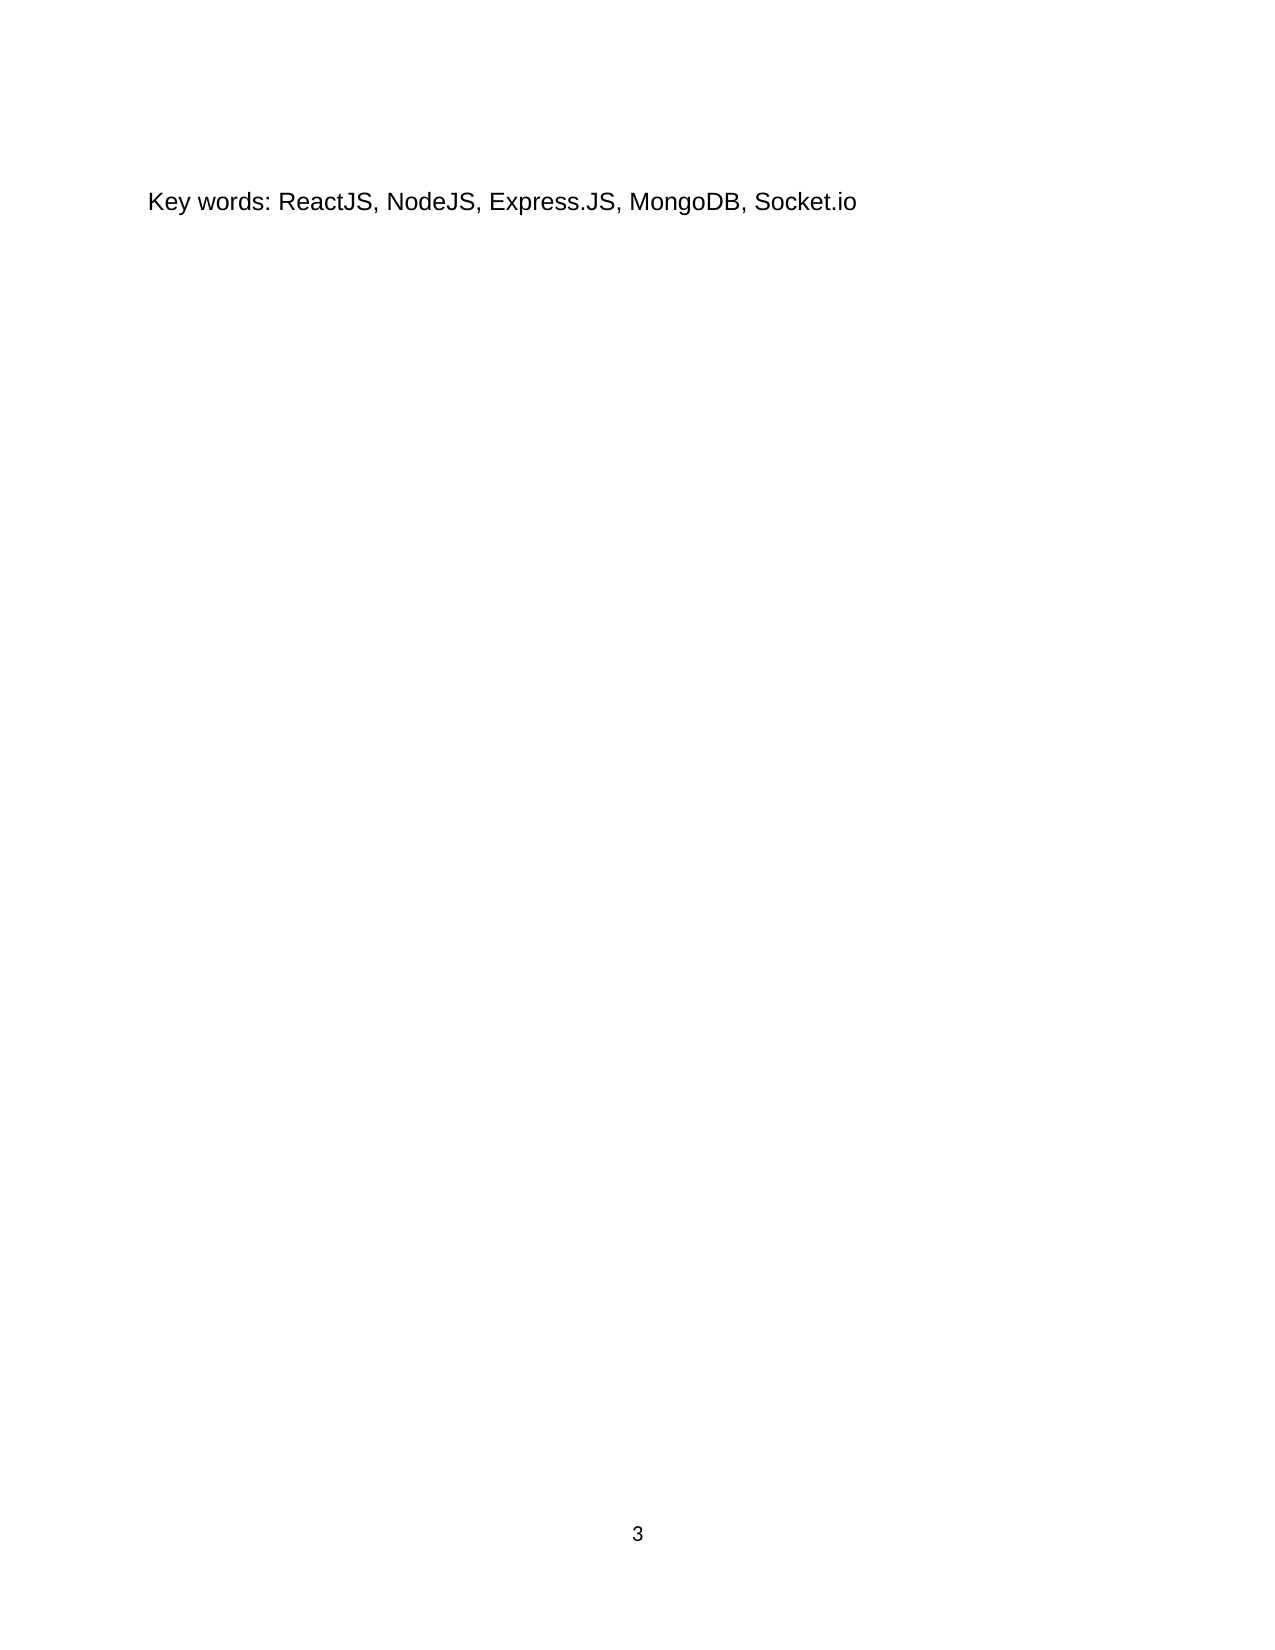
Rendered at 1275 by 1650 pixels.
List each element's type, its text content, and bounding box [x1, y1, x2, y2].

text Key words: ReactJS, NodeJS, Express.JS, MongoDB, Socket.io [148, 186, 1040, 215]
